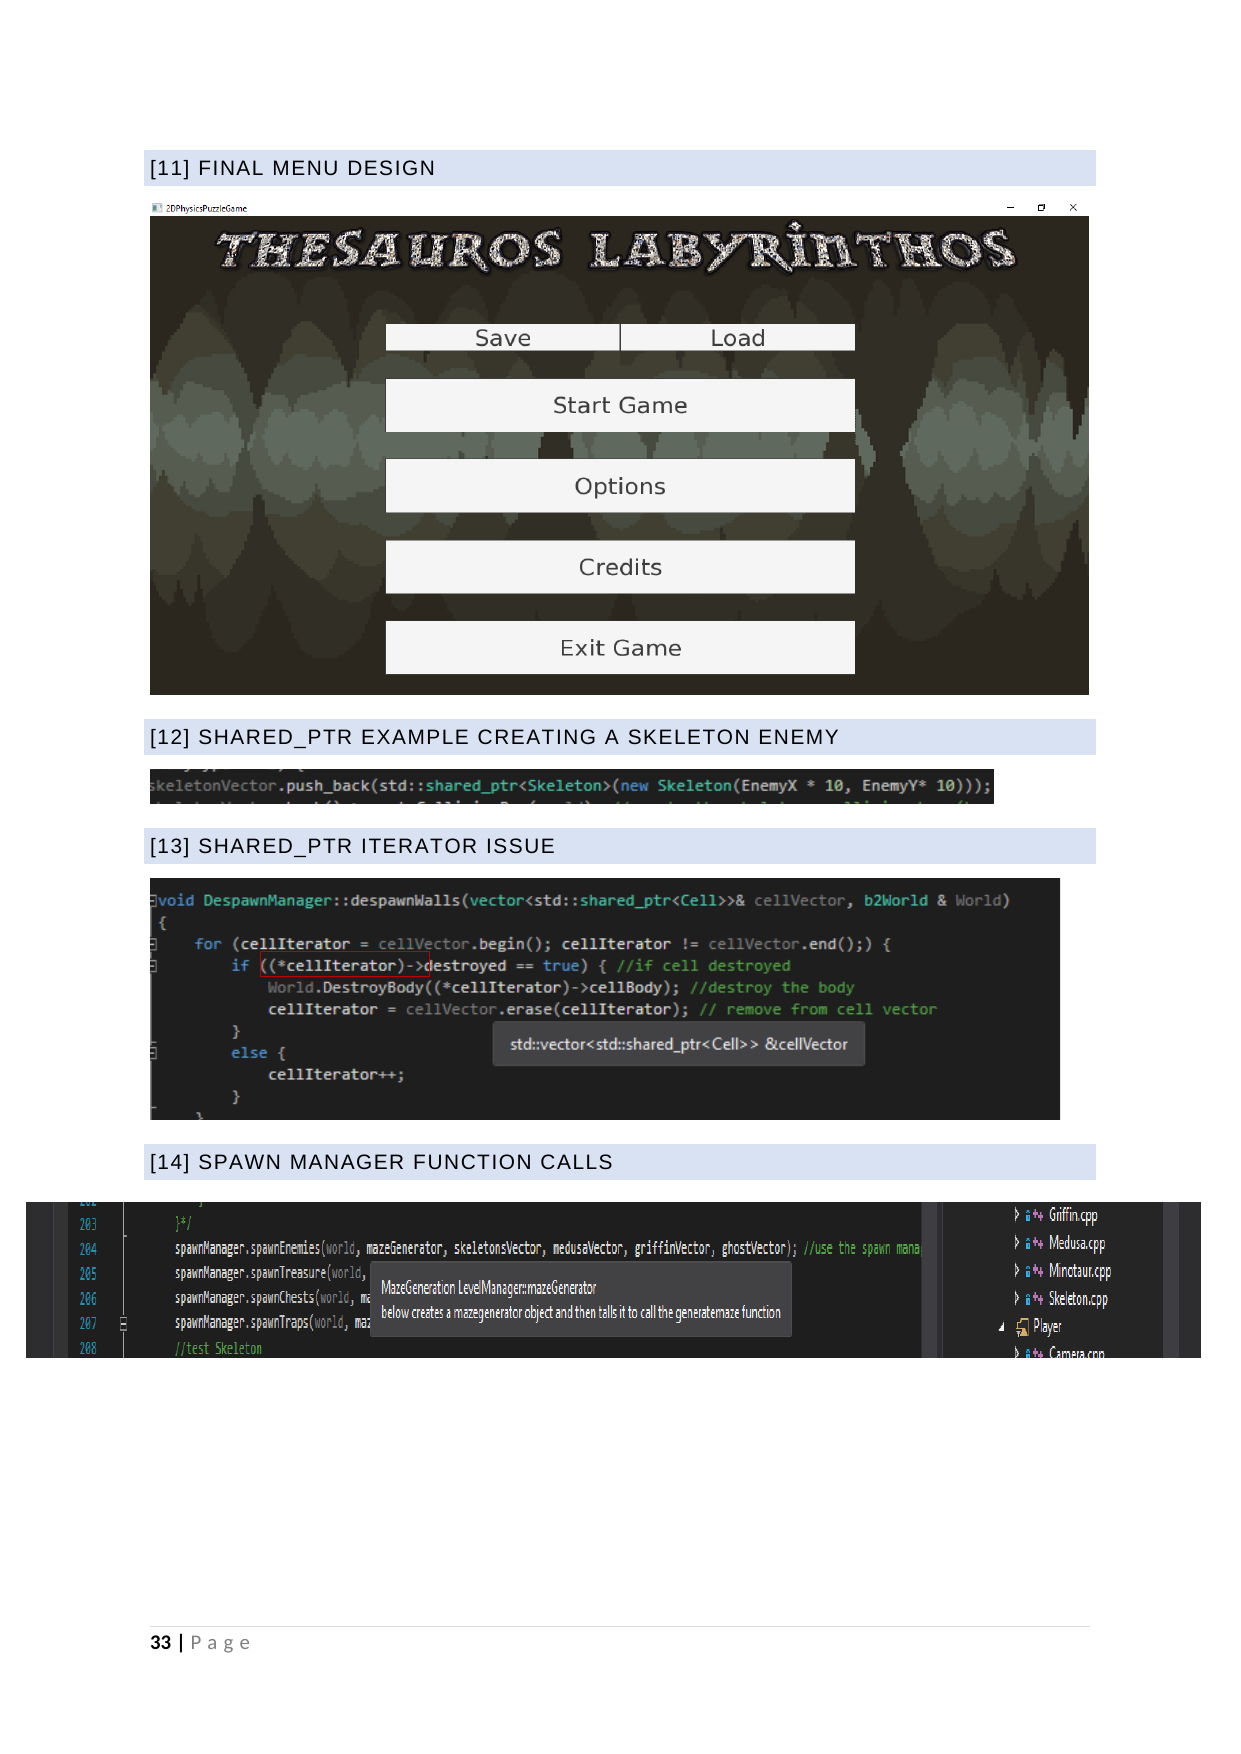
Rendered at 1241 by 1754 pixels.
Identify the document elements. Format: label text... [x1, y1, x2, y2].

subtitle [13] Shared_ptr iterator issue [150, 834, 1090, 858]
subtitle [11] Final Menu Design [150, 156, 1090, 180]
subtitle [12] Shared_ptr example creating a skeleton enemy [150, 725, 1090, 749]
picture [150, 878, 1060, 1120]
subtitle [14] Spawn Manager function calls [150, 1150, 1090, 1174]
picture [150, 200, 1089, 695]
picture [26, 1202, 1200, 1358]
picture [150, 769, 994, 804]
